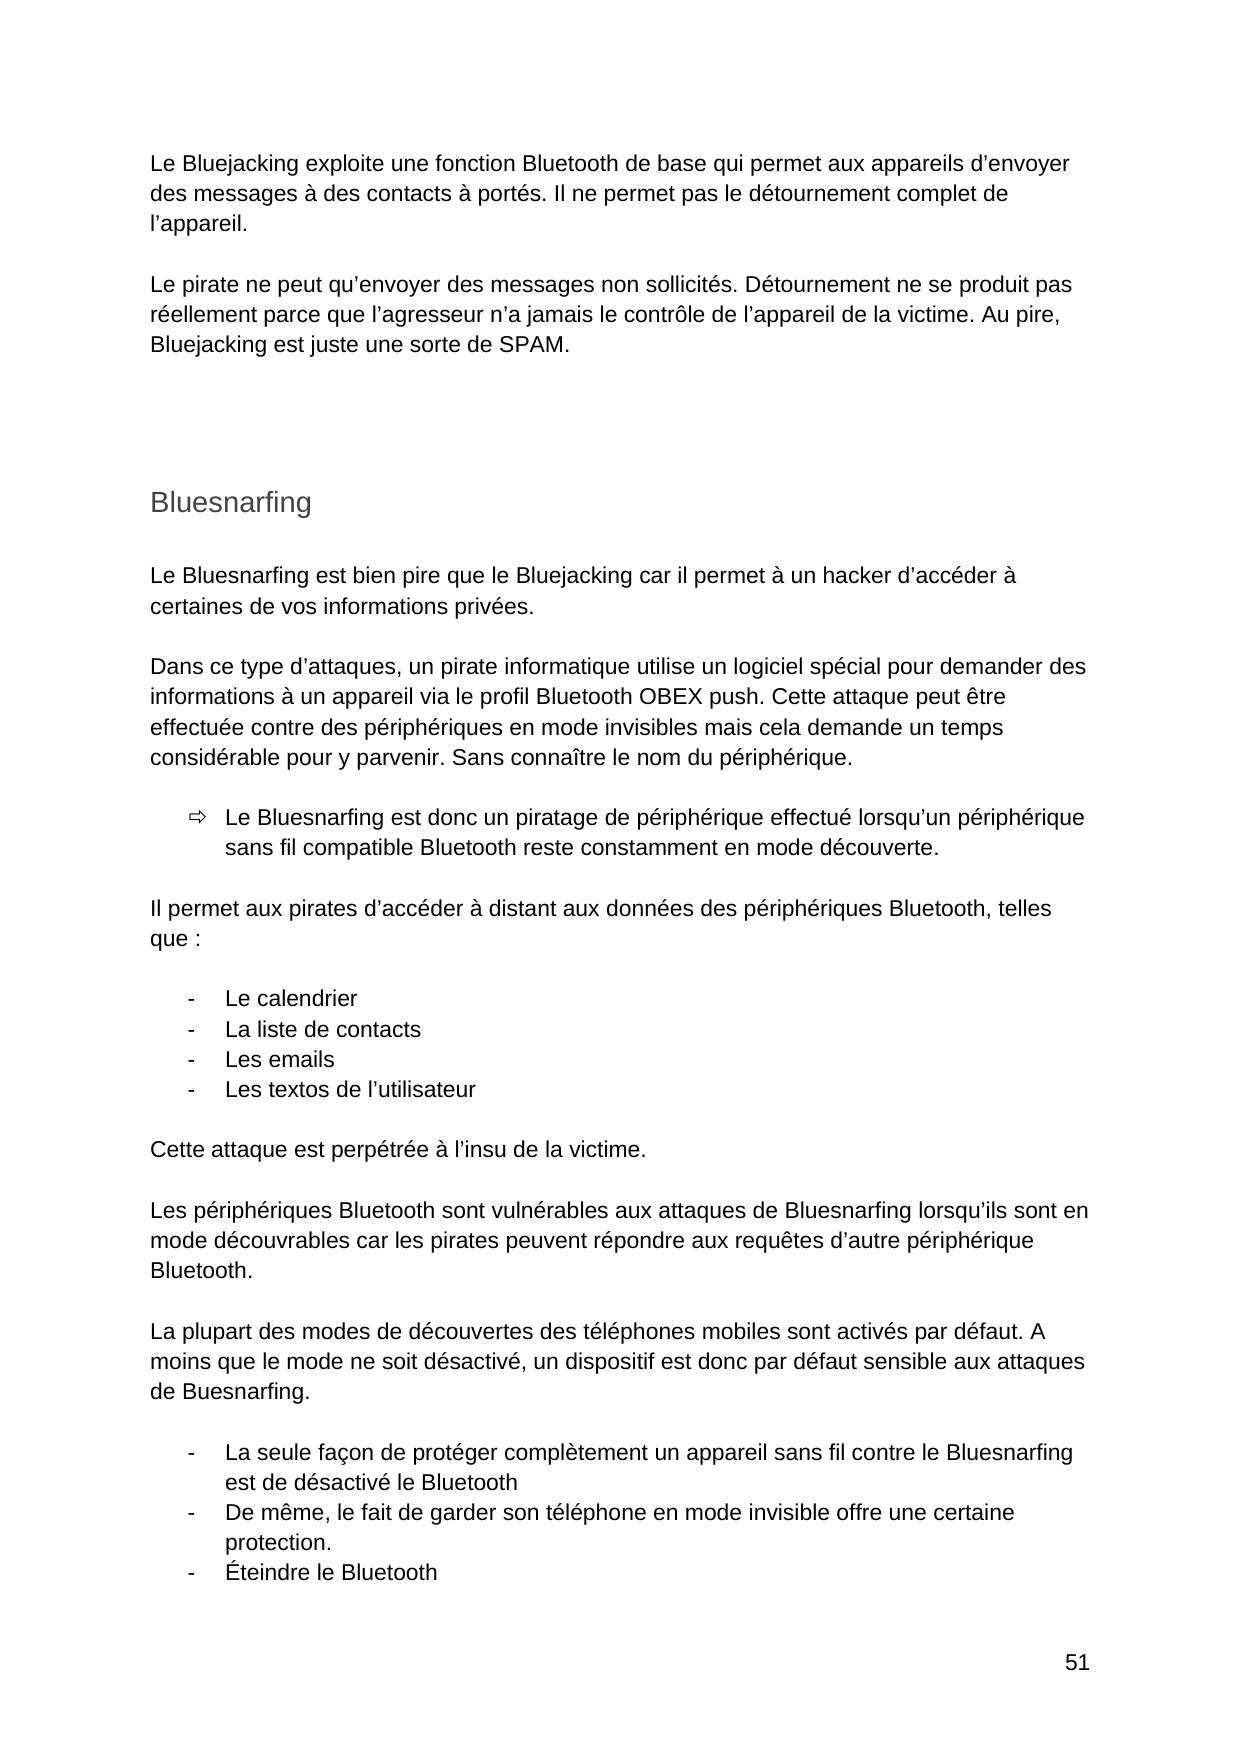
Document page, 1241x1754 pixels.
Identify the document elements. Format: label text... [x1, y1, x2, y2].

text Le pirate ne peut qu’envoyer des messages non sollicités. Détournement ne se produit pas réellement parce que l’agresseur n’a jamais le contrôle de l’appareil de la victime. Au pire, Bluejacking est juste une sorte de SPAM. [150, 271, 1090, 358]
list La liste de contacts [187, 1016, 1090, 1042]
list De même, le fait de garder son téléphone en mode invisible offre une certaine protection. [187, 1499, 1090, 1556]
list Les textos de l’utilisateur [187, 1076, 1090, 1102]
text Le Bluejacking exploite une fonction Bluetooth de base qui permet aux appareils d’envoyer des messages à des contacts à portés. Il ne permet pas le détournement complet de l’appareil. [150, 150, 1090, 237]
list Éteindre le Bluetooth [187, 1559, 1090, 1586]
text Les périphériques Bluetooth sont vulnérables aux attaques de Bluesnarfing lorsqu’ils sont en mode découvrables car les pirates peuvent répondre aux requêtes d’autre périphérique Bluetooth. [150, 1197, 1090, 1284]
list Le calendrier [187, 985, 1090, 1012]
list La seule façon de protéger complètement un appareil sans fil contre le Bluesnarfing est de désactivé le Bluetooth [187, 1438, 1090, 1495]
text La plupart des modes de découvertes des téléphones mobiles sont activés par défaut. A moins que le mode ne soit désactivé, un dispositif est donc par défaut sensible aux attaques de Buesnarfing. [150, 1318, 1090, 1404]
text Cette attaque est perpétrée à l’insu de la victime. [150, 1136, 1090, 1163]
subtitle Bluesnarfing [150, 485, 1090, 519]
text Le Bluesnarfing est bien pire que le Bluejacking car il permet à un hacker d’accéder à certaines de vos informations privées. [150, 562, 1090, 619]
list Les emails [187, 1046, 1090, 1072]
text Il permet aux pirates d’accéder à distant aux données des périphériques Bluetooth, telles que : [150, 895, 1090, 951]
text Dans ce type d’attaques, un pirate informatique utilise un logiciel spécial pour demander des informations à un appareil via le profil Bluetooth OBEX push. Cette attaque peut être effectuée contre des périphériques en mode invisibles mais cela demande un temps considérable pour y parvenir. Sans connaître le nom du périphérique. [150, 653, 1090, 770]
list Le Bluesnarfing est donc un piratage de périphérique effectué lorsqu’un périphérique sans fil compatible Bluetooth reste constamment en mode découverte. [187, 804, 1090, 861]
